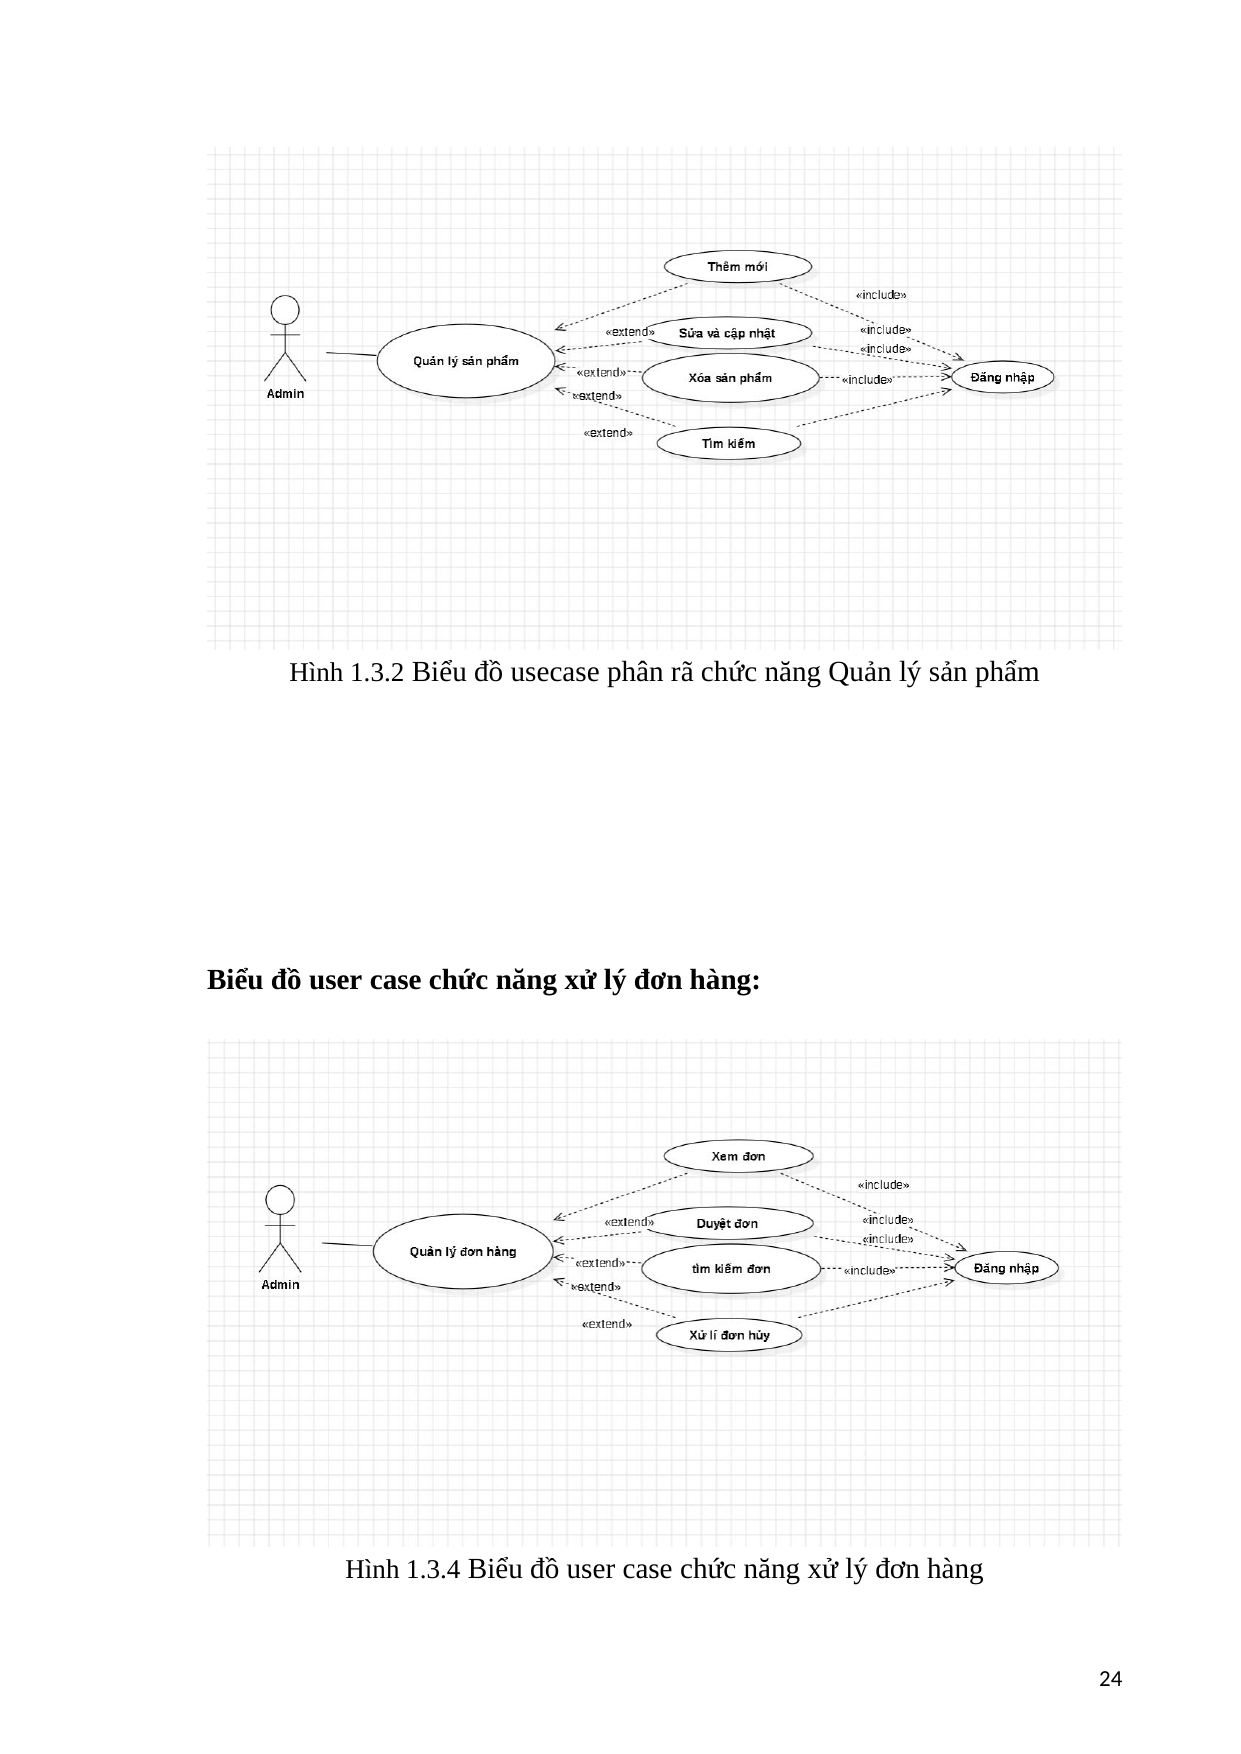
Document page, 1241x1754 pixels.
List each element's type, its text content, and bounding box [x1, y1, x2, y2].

picture [206, 1039, 1123, 1547]
text Biểu đồ user case chức năng xử lý đơn hàng: [207, 962, 1122, 996]
text Hình 1.3.4 Biểu đồ user case chức năng xử lý đơn hàng [207, 1551, 1122, 1585]
picture [206, 147, 1123, 650]
text Hình 1.3.2 Biểu đồ usecase phân rã chức năng Quản lý sản phẩm [207, 654, 1122, 687]
